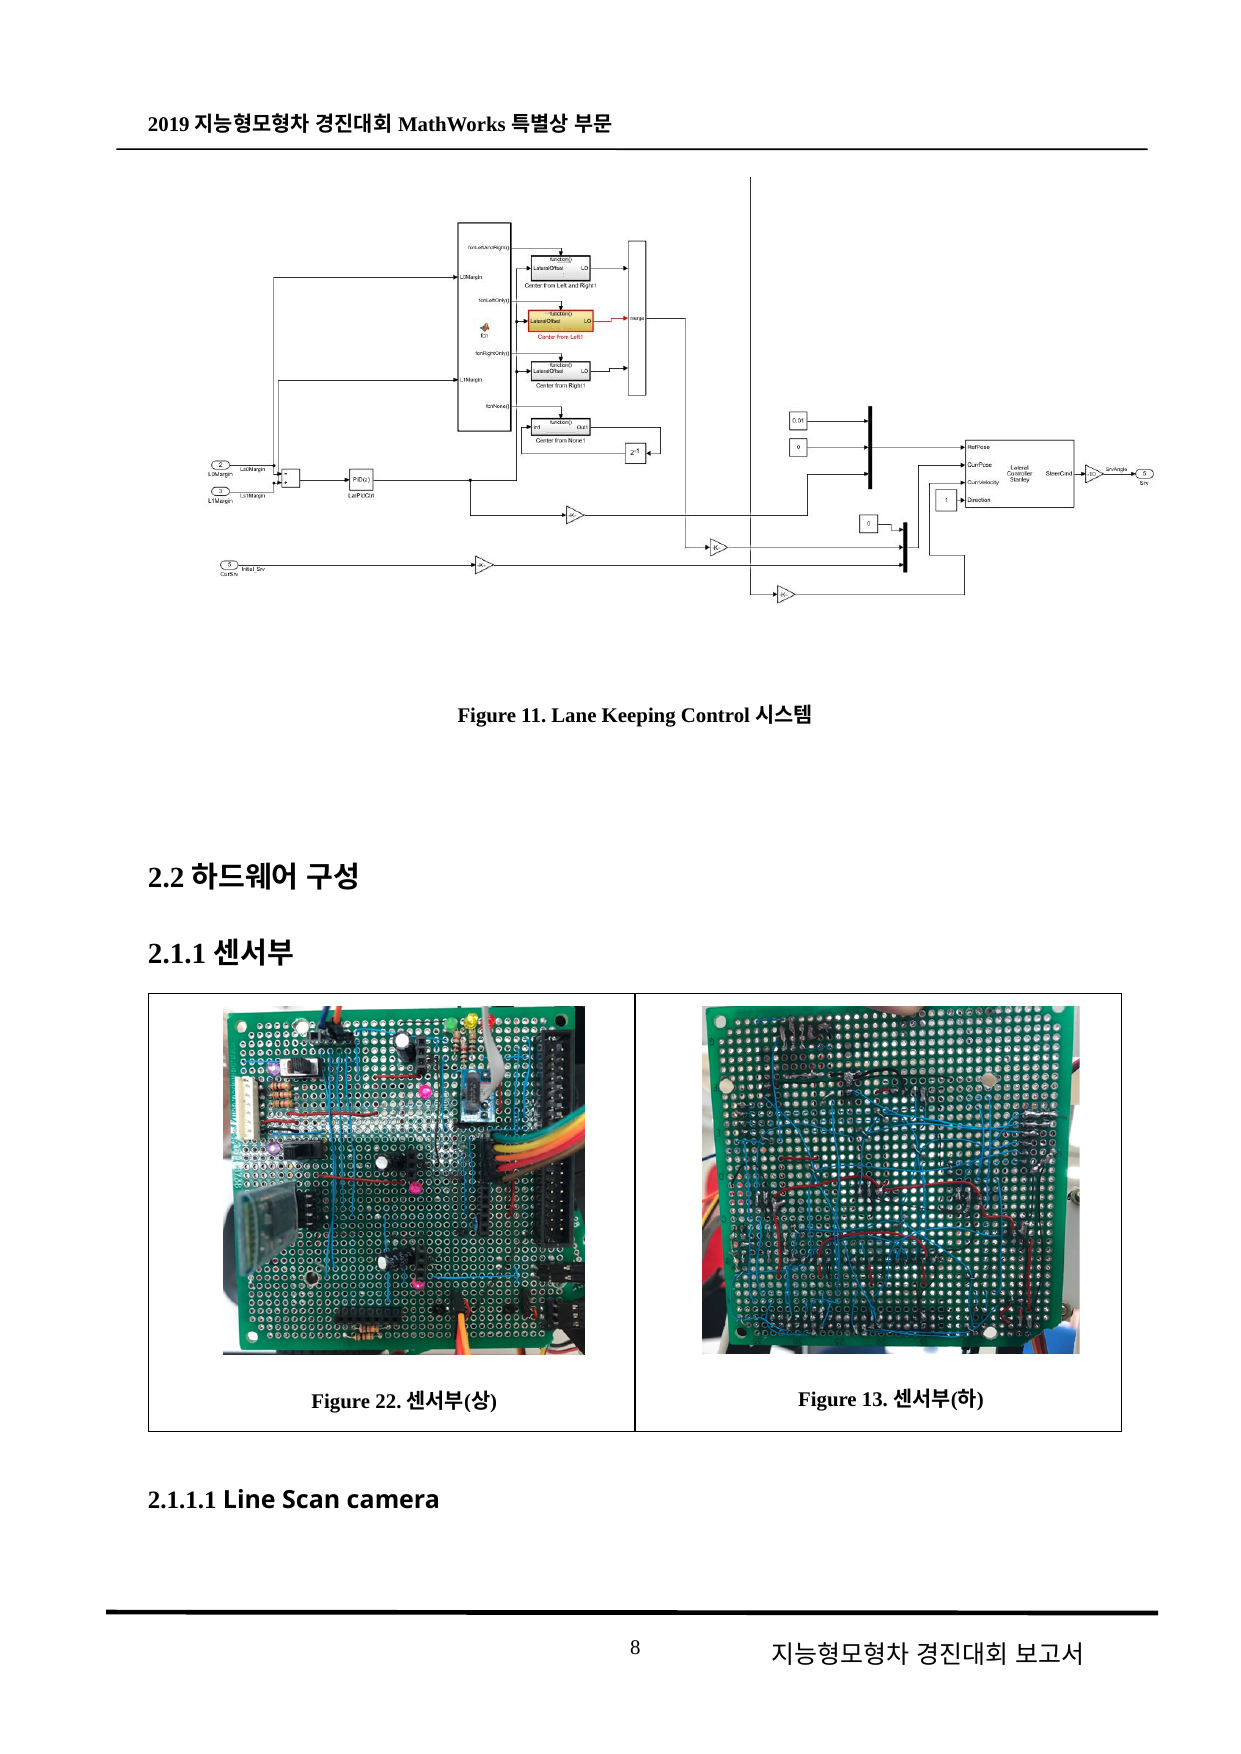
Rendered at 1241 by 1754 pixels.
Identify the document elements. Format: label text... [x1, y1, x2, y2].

text 2.1.1.1 Line Scan camera [148, 1481, 1122, 1515]
picture [223, 1006, 585, 1355]
text 2.2 하드웨어 구성 [148, 854, 1122, 896]
picture [191, 177, 1164, 622]
table_header Figure 13. 센서부(하) [636, 994, 1121, 1431]
text Figure 11. Lane Keeping Control 시스템 [148, 699, 1122, 729]
picture [702, 1006, 1080, 1354]
text 2.1.1 센서부 [148, 929, 1122, 972]
